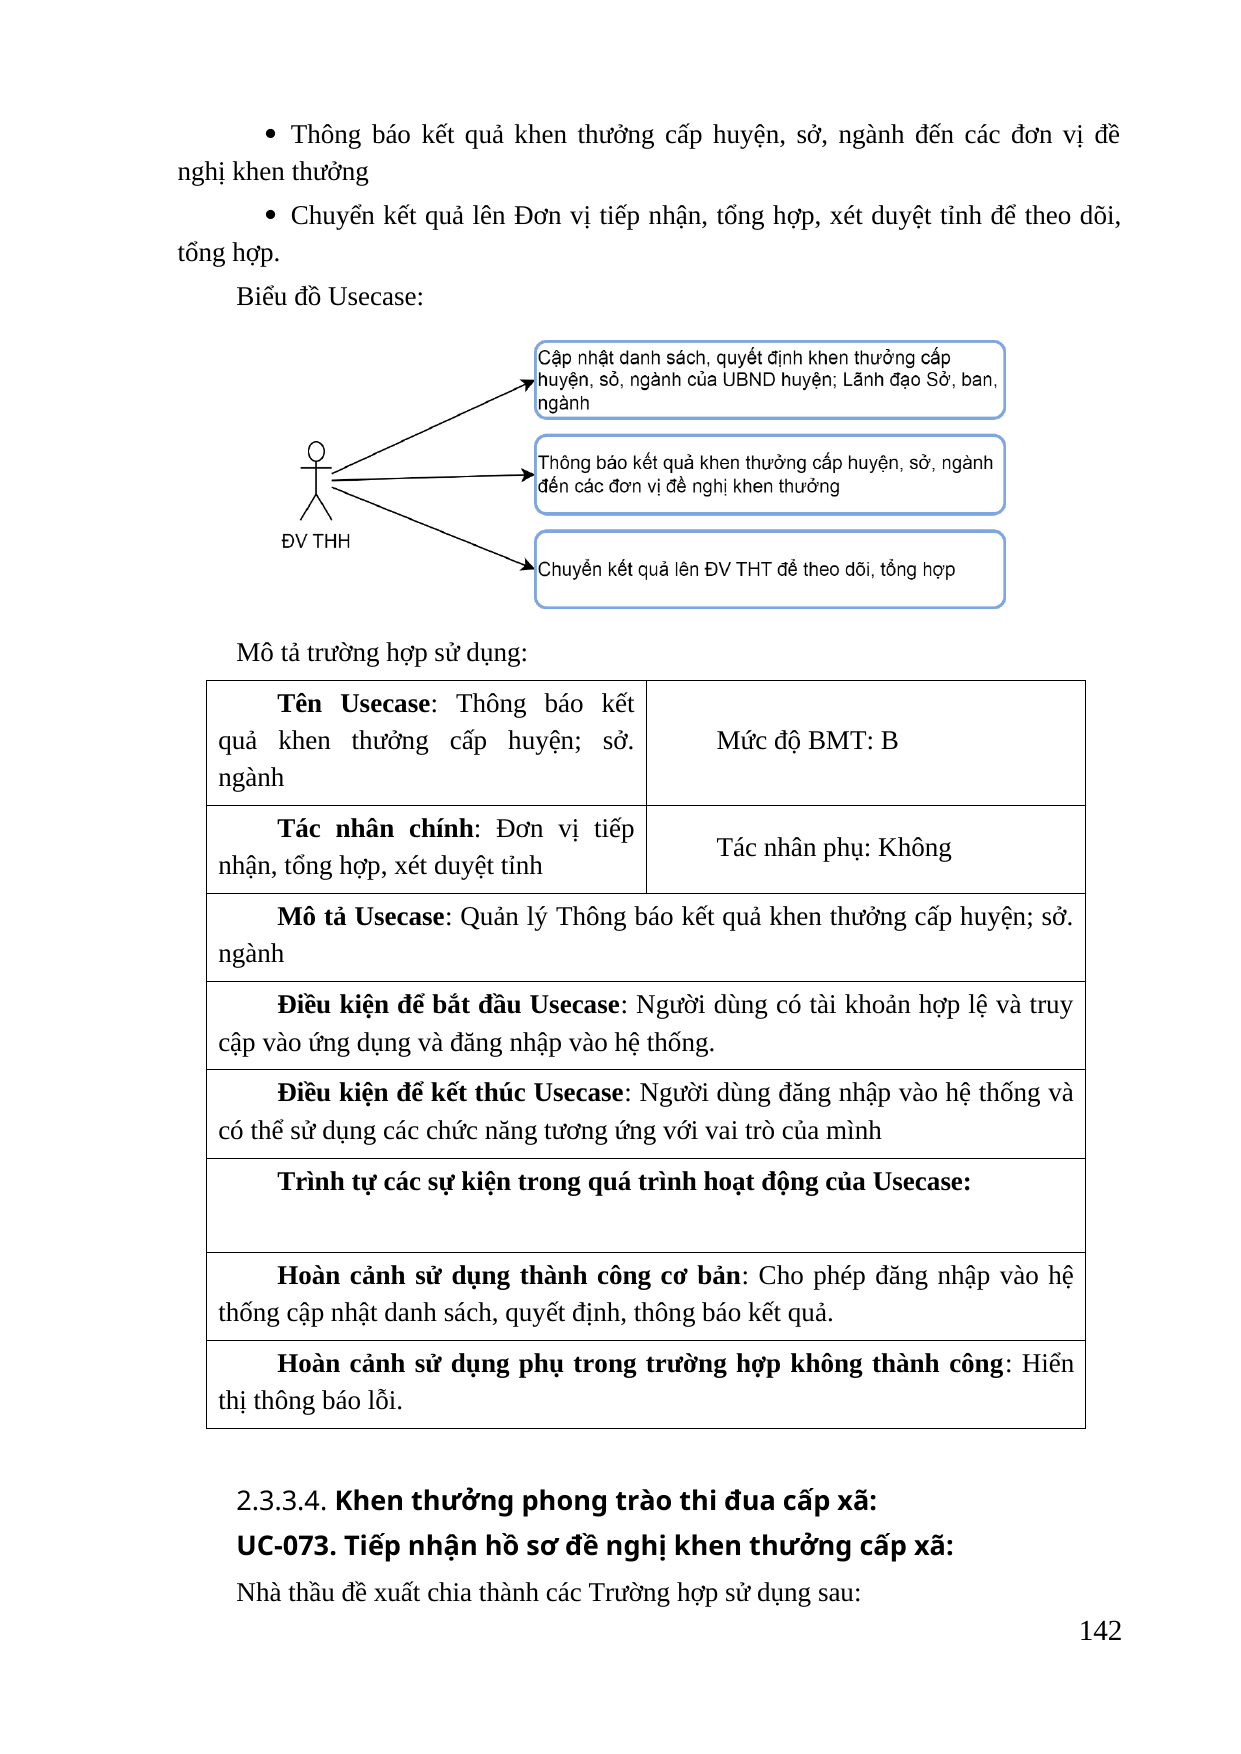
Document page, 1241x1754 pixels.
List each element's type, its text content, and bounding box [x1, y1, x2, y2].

picture [265, 323, 1021, 624]
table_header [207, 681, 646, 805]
list Khen thưởng phong trào thi đua cấp xã: [177, 1482, 1122, 1519]
text Nhà thầu đề xuất chia thành các Trường hợp sử dụng sau: [177, 1576, 1122, 1608]
list Thông báo kết quả khen thưởng cấp huyện, sở, ngành đến các đơn vị đề nghị khen thưởng [177, 118, 1122, 187]
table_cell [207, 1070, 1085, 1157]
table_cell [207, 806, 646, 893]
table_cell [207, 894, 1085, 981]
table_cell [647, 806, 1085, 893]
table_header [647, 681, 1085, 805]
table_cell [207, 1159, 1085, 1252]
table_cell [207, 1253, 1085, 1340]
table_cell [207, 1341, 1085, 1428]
text Mô tả trường hợp sử dụng: [177, 636, 1122, 667]
list UC-073. Tiếp nhận hồ sơ đề nghị khen thưởng cấp xã: [236, 1526, 1122, 1563]
list Chuyển kết quả lên Đơn vị tiếp nhận, tổng hợp, xét duyệt tỉnh để theo dõi, tổng hợp. [177, 199, 1122, 268]
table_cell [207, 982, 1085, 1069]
text Biểu đồ Usecase: [177, 280, 1122, 311]
